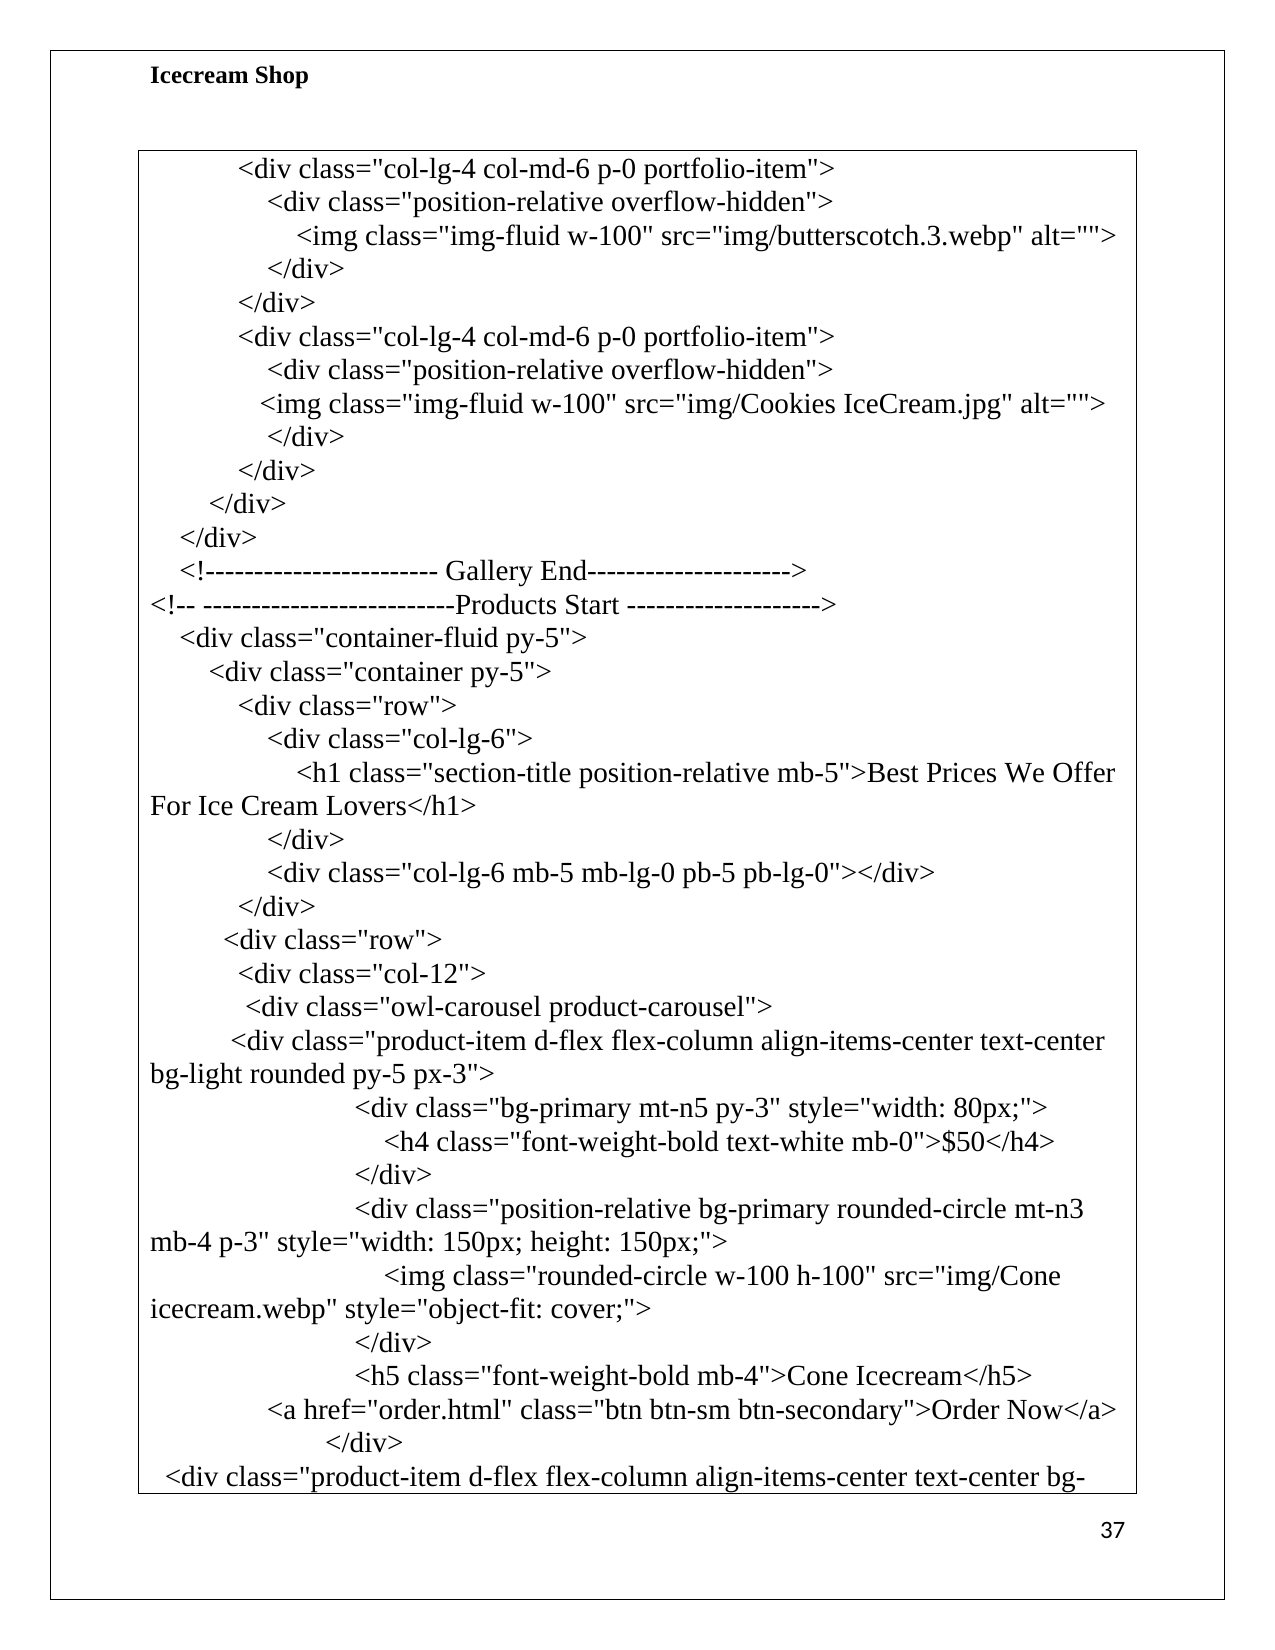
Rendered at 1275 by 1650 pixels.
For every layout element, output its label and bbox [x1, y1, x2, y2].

table_header [139, 151, 1136, 1493]
